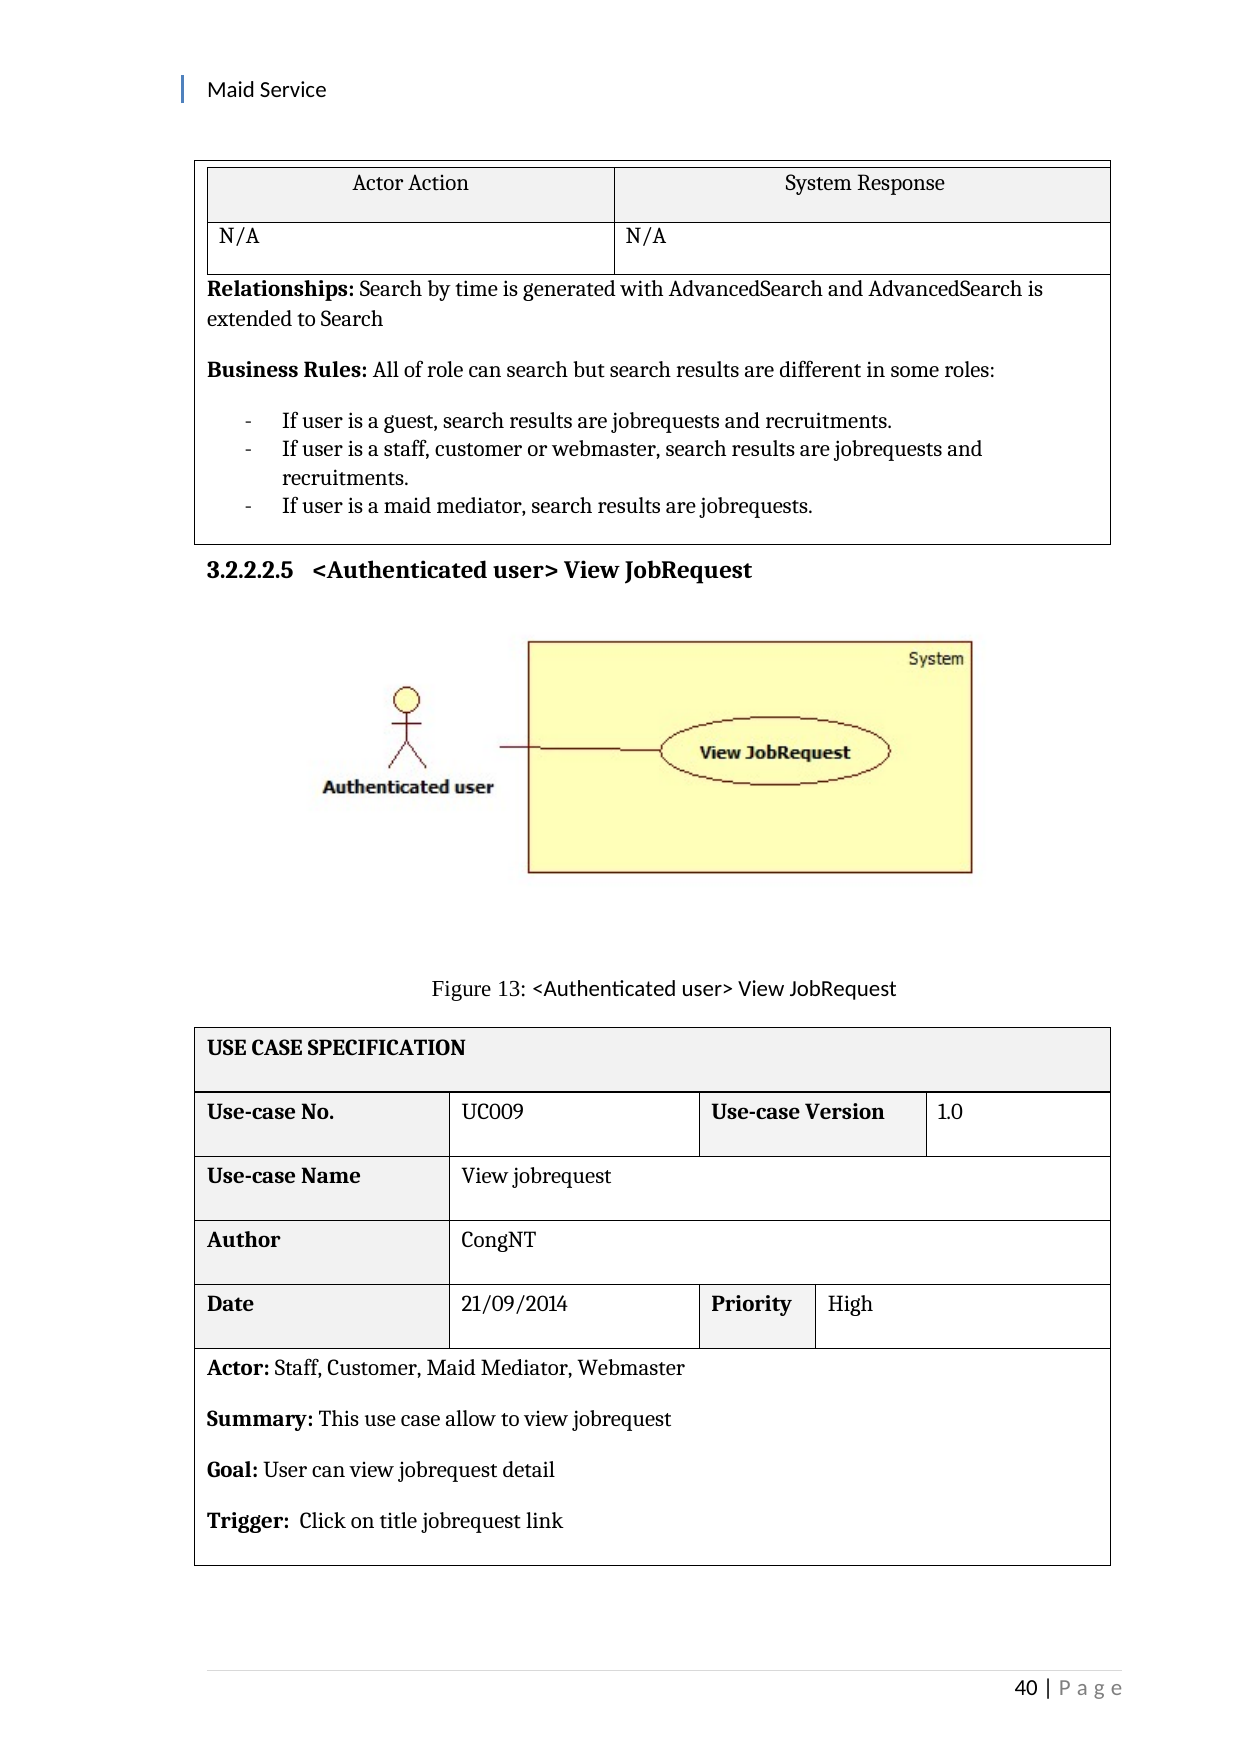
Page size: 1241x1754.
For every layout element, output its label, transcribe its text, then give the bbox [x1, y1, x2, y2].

table_header USE CASE SPECIFICATION [195, 1028, 1110, 1091]
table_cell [195, 1349, 1110, 1565]
table_cell Use-case Version [700, 1093, 926, 1156]
table_cell 1.0 [927, 1093, 1110, 1156]
table_cell 21/09/2014 [450, 1285, 699, 1348]
table_cell High [816, 1285, 1110, 1348]
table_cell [195, 161, 1110, 544]
table_cell Author [195, 1221, 449, 1284]
text Figure 13: <Authenticated user> View JobRequest [207, 974, 1122, 1002]
table_cell Use-case Name [195, 1157, 449, 1220]
table_cell View jobrequest [450, 1157, 1110, 1220]
subtitle <Authenticated user> View JobRequest [207, 556, 1122, 584]
table_cell Use-case No. [195, 1093, 449, 1156]
table_cell Date [195, 1285, 449, 1348]
picture [284, 610, 1004, 905]
table_cell UC009 [450, 1093, 699, 1156]
table_cell Priority [700, 1285, 815, 1348]
table_cell CongNT [450, 1221, 1110, 1284]
